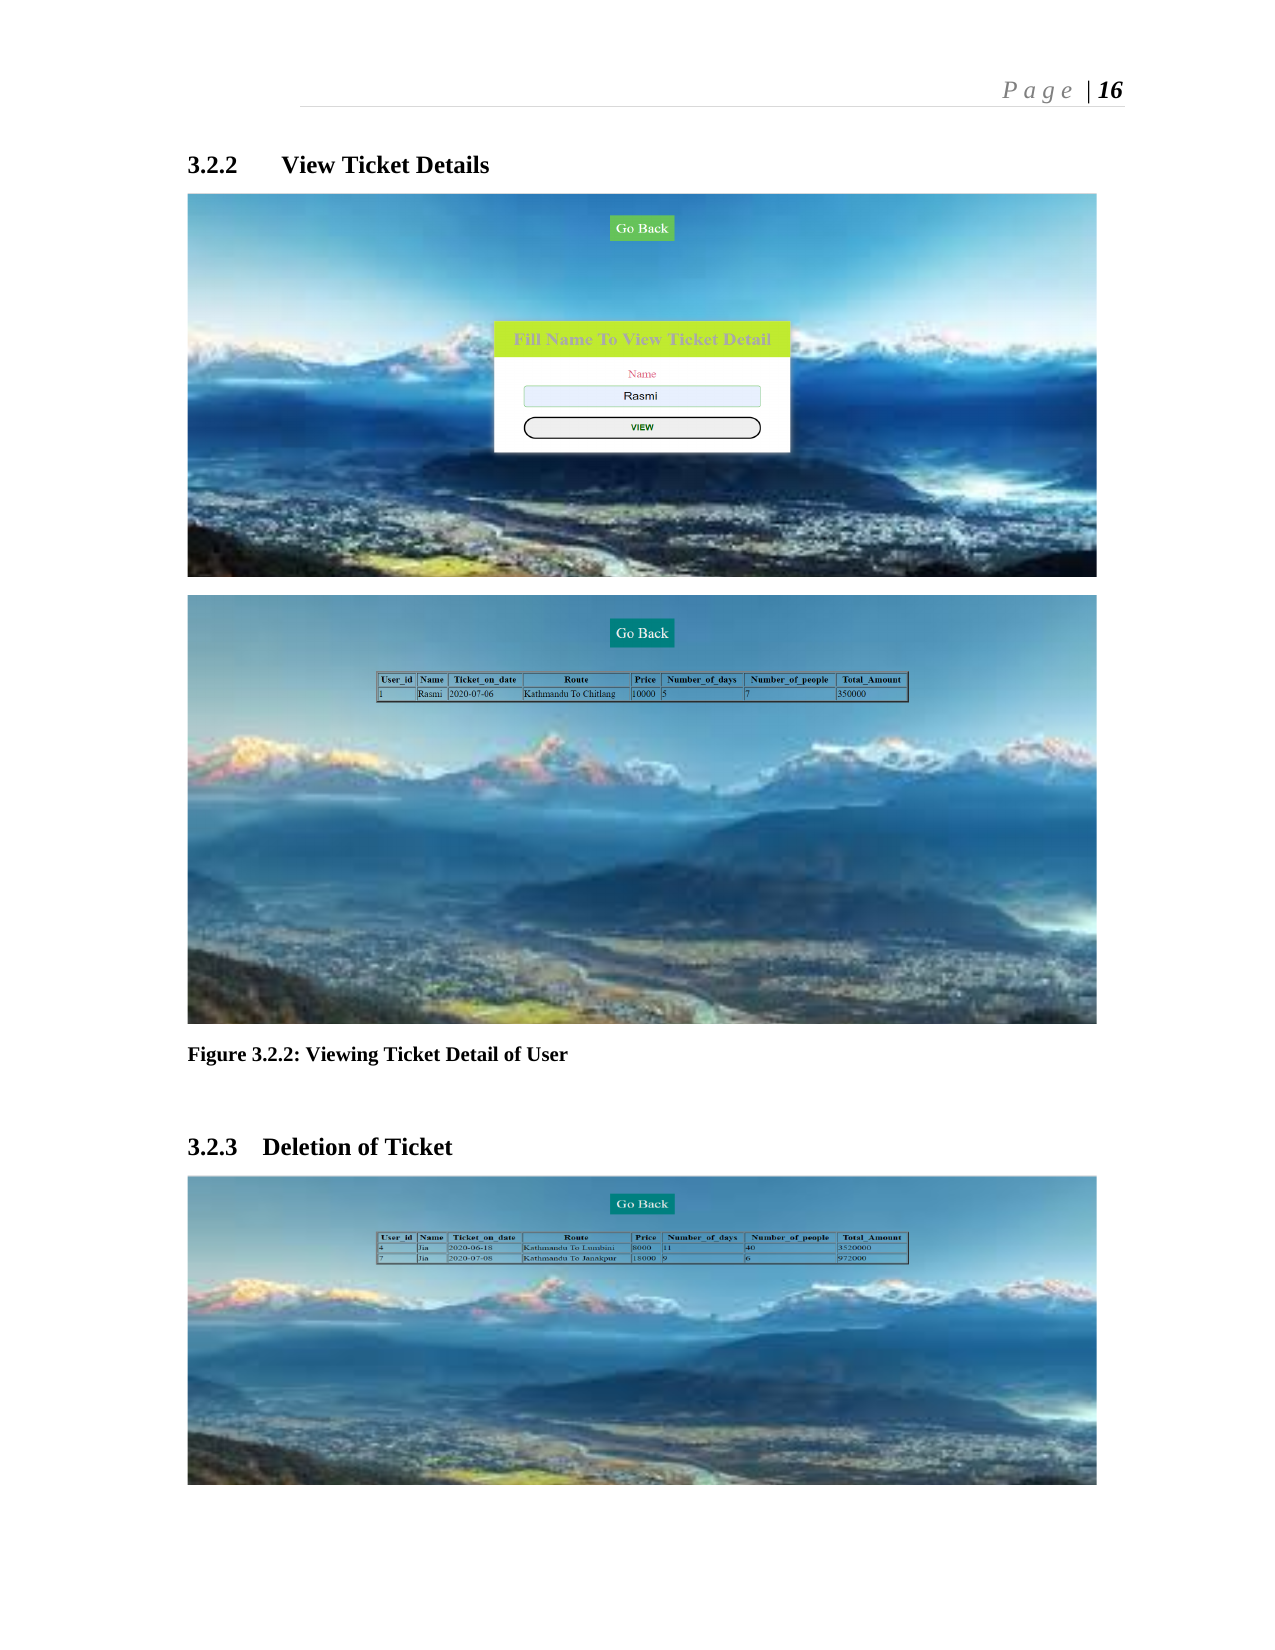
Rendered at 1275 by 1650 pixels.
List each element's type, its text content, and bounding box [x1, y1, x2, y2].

picture [187, 193, 1097, 577]
subtitle 3.2.3 Deletion of Ticket [187, 1132, 1125, 1161]
picture [187, 1175, 1097, 1485]
subtitle 3.2.2 View Ticket Details [187, 150, 1125, 179]
text Figure 3.2.2: Viewing Ticket Detail of User [187, 1042, 1125, 1066]
picture [187, 595, 1097, 1024]
